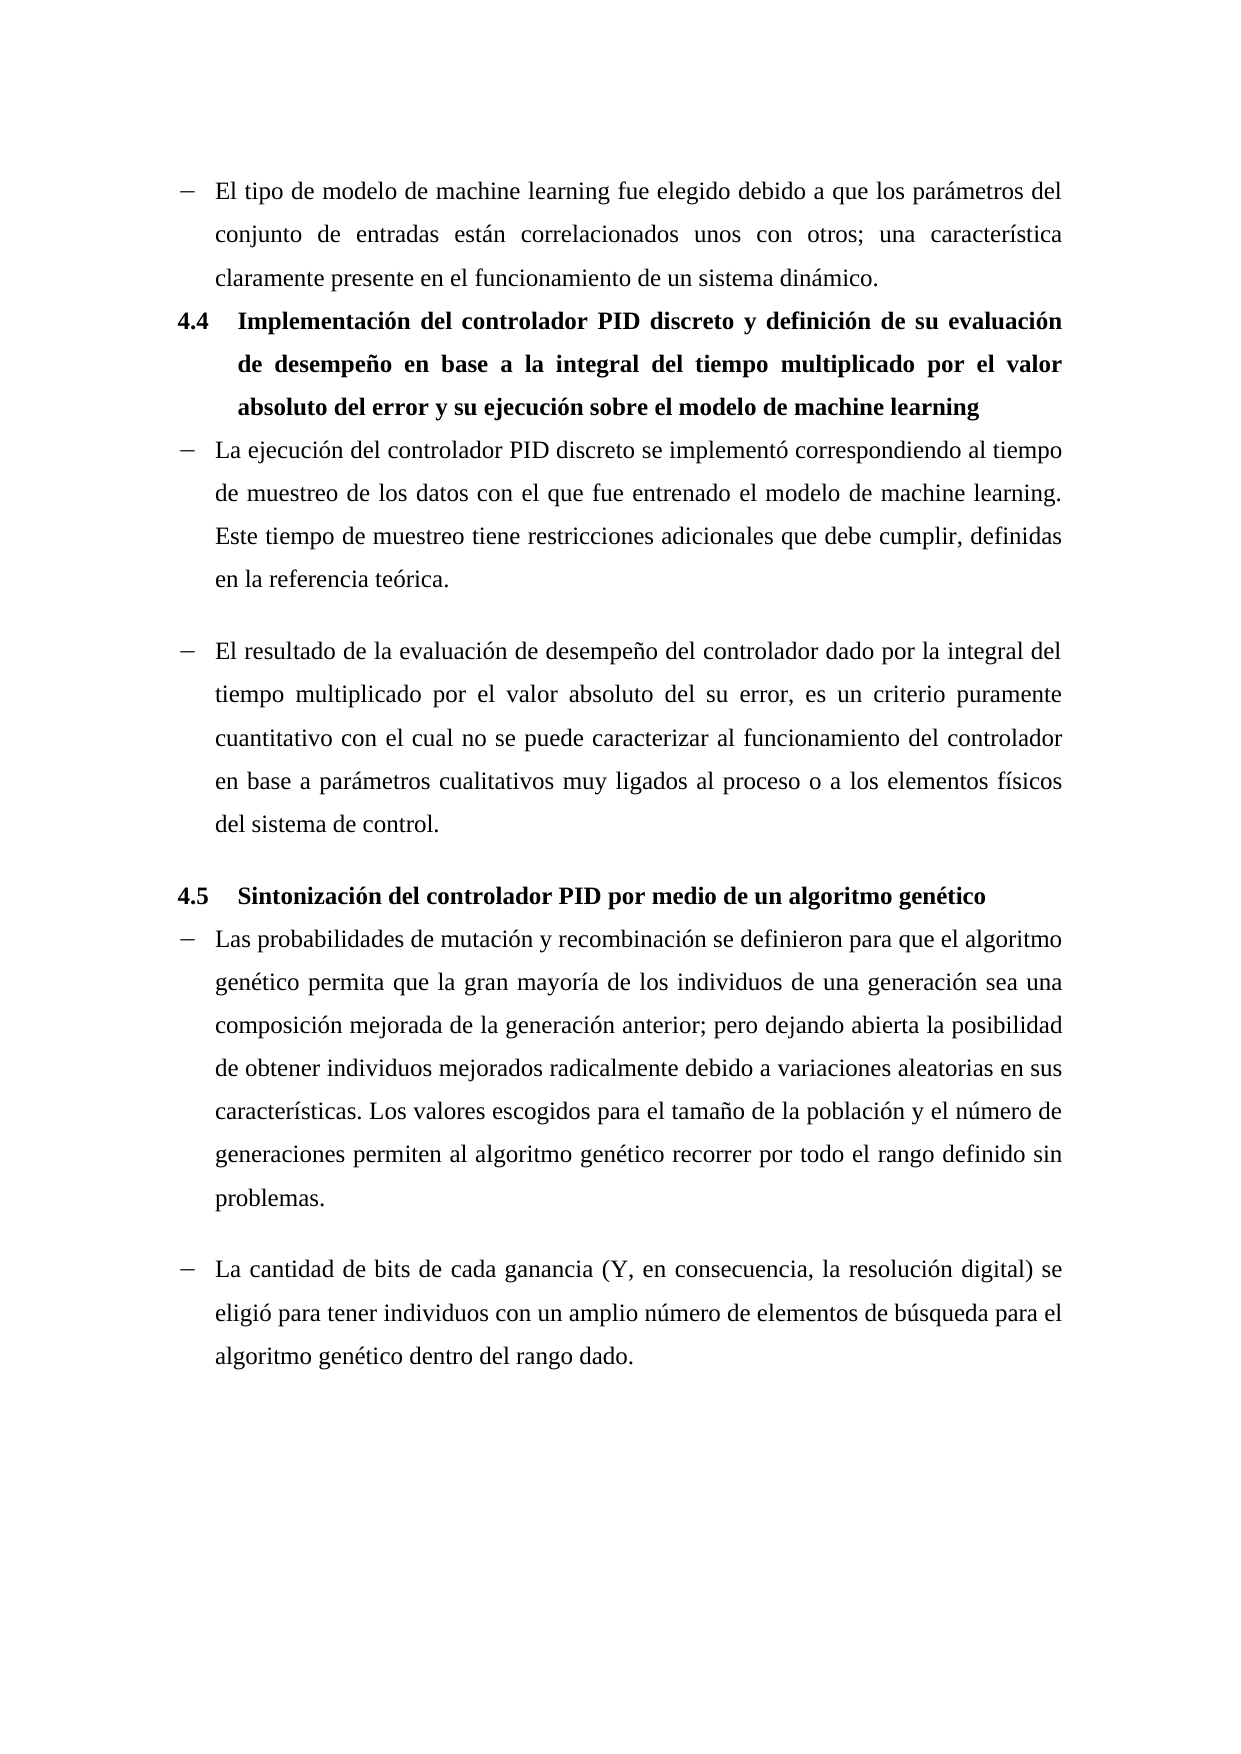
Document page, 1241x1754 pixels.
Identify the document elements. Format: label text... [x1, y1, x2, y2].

list El resultado de la evaluación de desempeño del controlador dado por la integral del tiempo multiplicado por el valor absoluto del su error, es un criterio puramente cuantitativo con el cual no se puede caracterizar al funcionamiento del controlador en base a parámetros cualitativos muy ligados al proceso o a los elementos físicos del sistema de control. [177, 636, 1063, 838]
list La ejecución del controlador PID discreto se implementó correspondiendo al tiempo de muestreo de los datos con el que fue entrenado el modelo de machine learning. Este tiempo de muestreo tiene restricciones adicionales que debe cumplir, definidas en la referencia teórica. [177, 435, 1063, 593]
list Las probabilidades de mutación y recombinación se definieron para que el algoritmo genético permita que la gran mayoría de los individuos de una generación sea una composición mejorada de la generación anterior; pero dejando abierta la posibilidad de obtener individuos mejorados radicalmente debido a variaciones aleatorias en sus características. Los valores escogidos para el tamaño de la población y el número de generaciones permiten al algoritmo genético recorrer por todo el rango definido sin problemas. [177, 924, 1063, 1211]
list La cantidad de bits de cada ganancia (Y, en consecuencia, la resolución digital) se eligió para tener individuos con un amplio número de elementos de búsqueda para el algoritmo genético dentro del rango dado. [177, 1254, 1063, 1369]
subtitle Sintonización del controlador PID por medio de un algoritmo genético [177, 881, 1063, 909]
subtitle Implementación del controlador PID discreto y definición de su evaluación de desempeño en base a la integral del tiempo multiplicado por el valor absoluto del error y su ejecución sobre el modelo de machine learning [177, 306, 1063, 421]
list El tipo de modelo de machine learning fue elegido debido a que los parámetros del conjunto de entradas están correlacionados unos con otros; una característica claramente presente en el funcionamiento de un sistema dinámico. [177, 176, 1063, 291]
